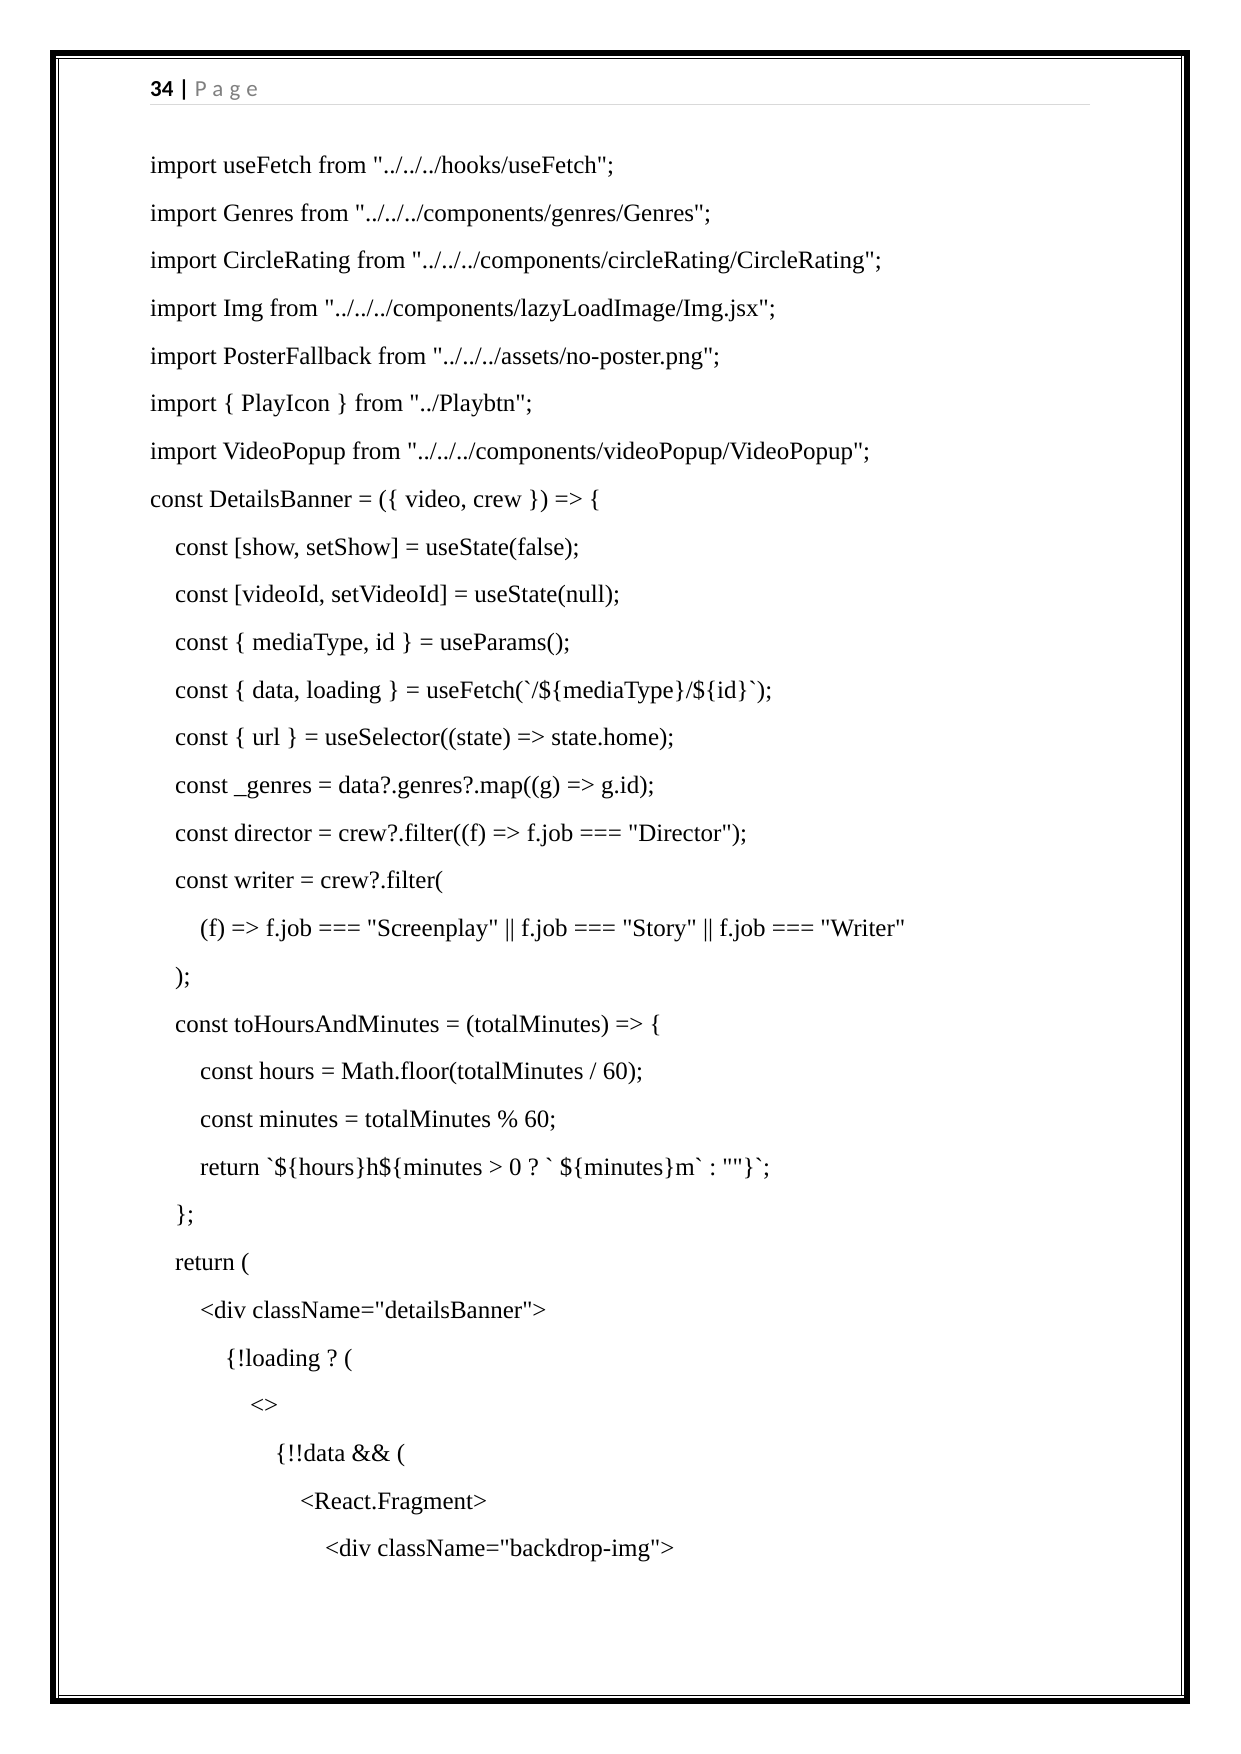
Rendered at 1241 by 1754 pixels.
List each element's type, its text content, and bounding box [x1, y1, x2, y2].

text import PosterFallback from "../../../assets/no-poster.png"; [150, 341, 1090, 369]
text return ( [150, 1247, 1090, 1276]
text import { PlayIcon } from "../Playbtn"; [150, 388, 1090, 417]
text import Img from "../../../components/lazyLoadImage/Img.jsx"; [150, 293, 1090, 322]
text const director = crew?.filter((f) => f.job === "Director"); [150, 818, 1090, 847]
text const [show, setShow] = useState(false); [150, 532, 1090, 560]
text const [videoId, setVideoId] = useState(null); [150, 579, 1090, 608]
text import CircleRating from "../../../components/circleRating/CircleRating"; [150, 245, 1090, 274]
text ); [150, 961, 1090, 990]
text <div className="backdrop-img"> [150, 1533, 1090, 1562]
text {!loading ? ( [150, 1343, 1090, 1371]
text const writer = crew?.filter( [150, 866, 1090, 894]
text {!!data && ( [150, 1438, 1090, 1467]
text <div className="detailsBanner"> [150, 1295, 1090, 1324]
text const { mediaType, id } = useParams(); [150, 627, 1090, 656]
text import useFetch from "../../../hooks/useFetch"; [150, 150, 1090, 179]
text const toHoursAndMinutes = (totalMinutes) => { [150, 1009, 1090, 1037]
text const minutes = totalMinutes % 60; [150, 1104, 1090, 1133]
text (f) => f.job === "Screenplay" || f.job === "Story" || f.job === "Writer" [150, 913, 1090, 942]
text <React.Fragment> [150, 1486, 1090, 1514]
text <> [150, 1390, 1090, 1419]
text return `${hours}h${minutes > 0 ? ` ${minutes}m` : ""}`; [150, 1152, 1090, 1181]
text import VideoPopup from "../../../components/videoPopup/VideoPopup"; [150, 436, 1090, 465]
text const _genres = data?.genres?.map((g) => g.id); [150, 770, 1090, 799]
text }; [150, 1199, 1090, 1228]
text const { url } = useSelector((state) => state.home); [150, 722, 1090, 751]
text const { data, loading } = useFetch(`/${mediaType}/${id}`); [150, 675, 1090, 703]
text import Genres from "../../../components/genres/Genres"; [150, 198, 1090, 226]
text const DetailsBanner = ({ video, crew }) => { [150, 484, 1090, 513]
text const hours = Math.floor(totalMinutes / 60); [150, 1056, 1090, 1085]
